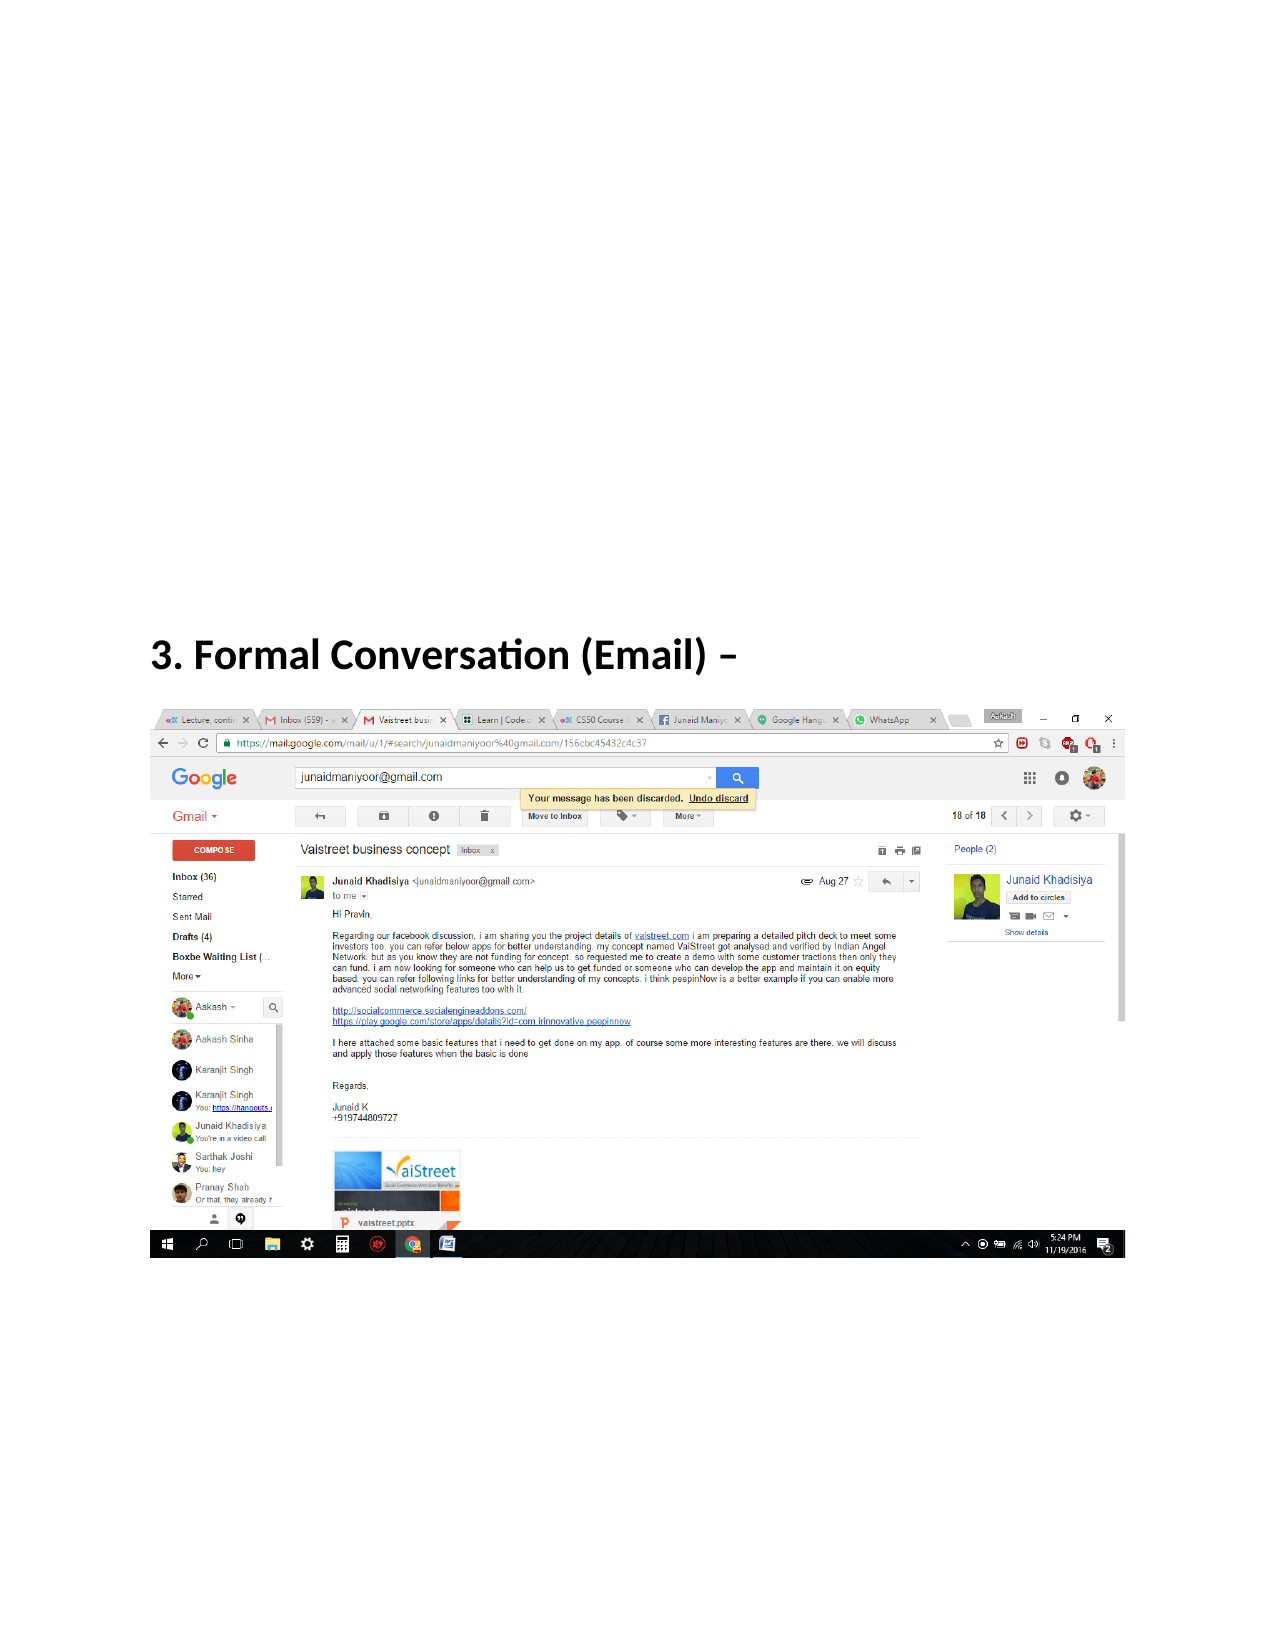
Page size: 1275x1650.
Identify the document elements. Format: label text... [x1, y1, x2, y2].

text 3. Formal Conversation (Email) – [150, 627, 1125, 681]
picture [150, 709, 1125, 1258]
